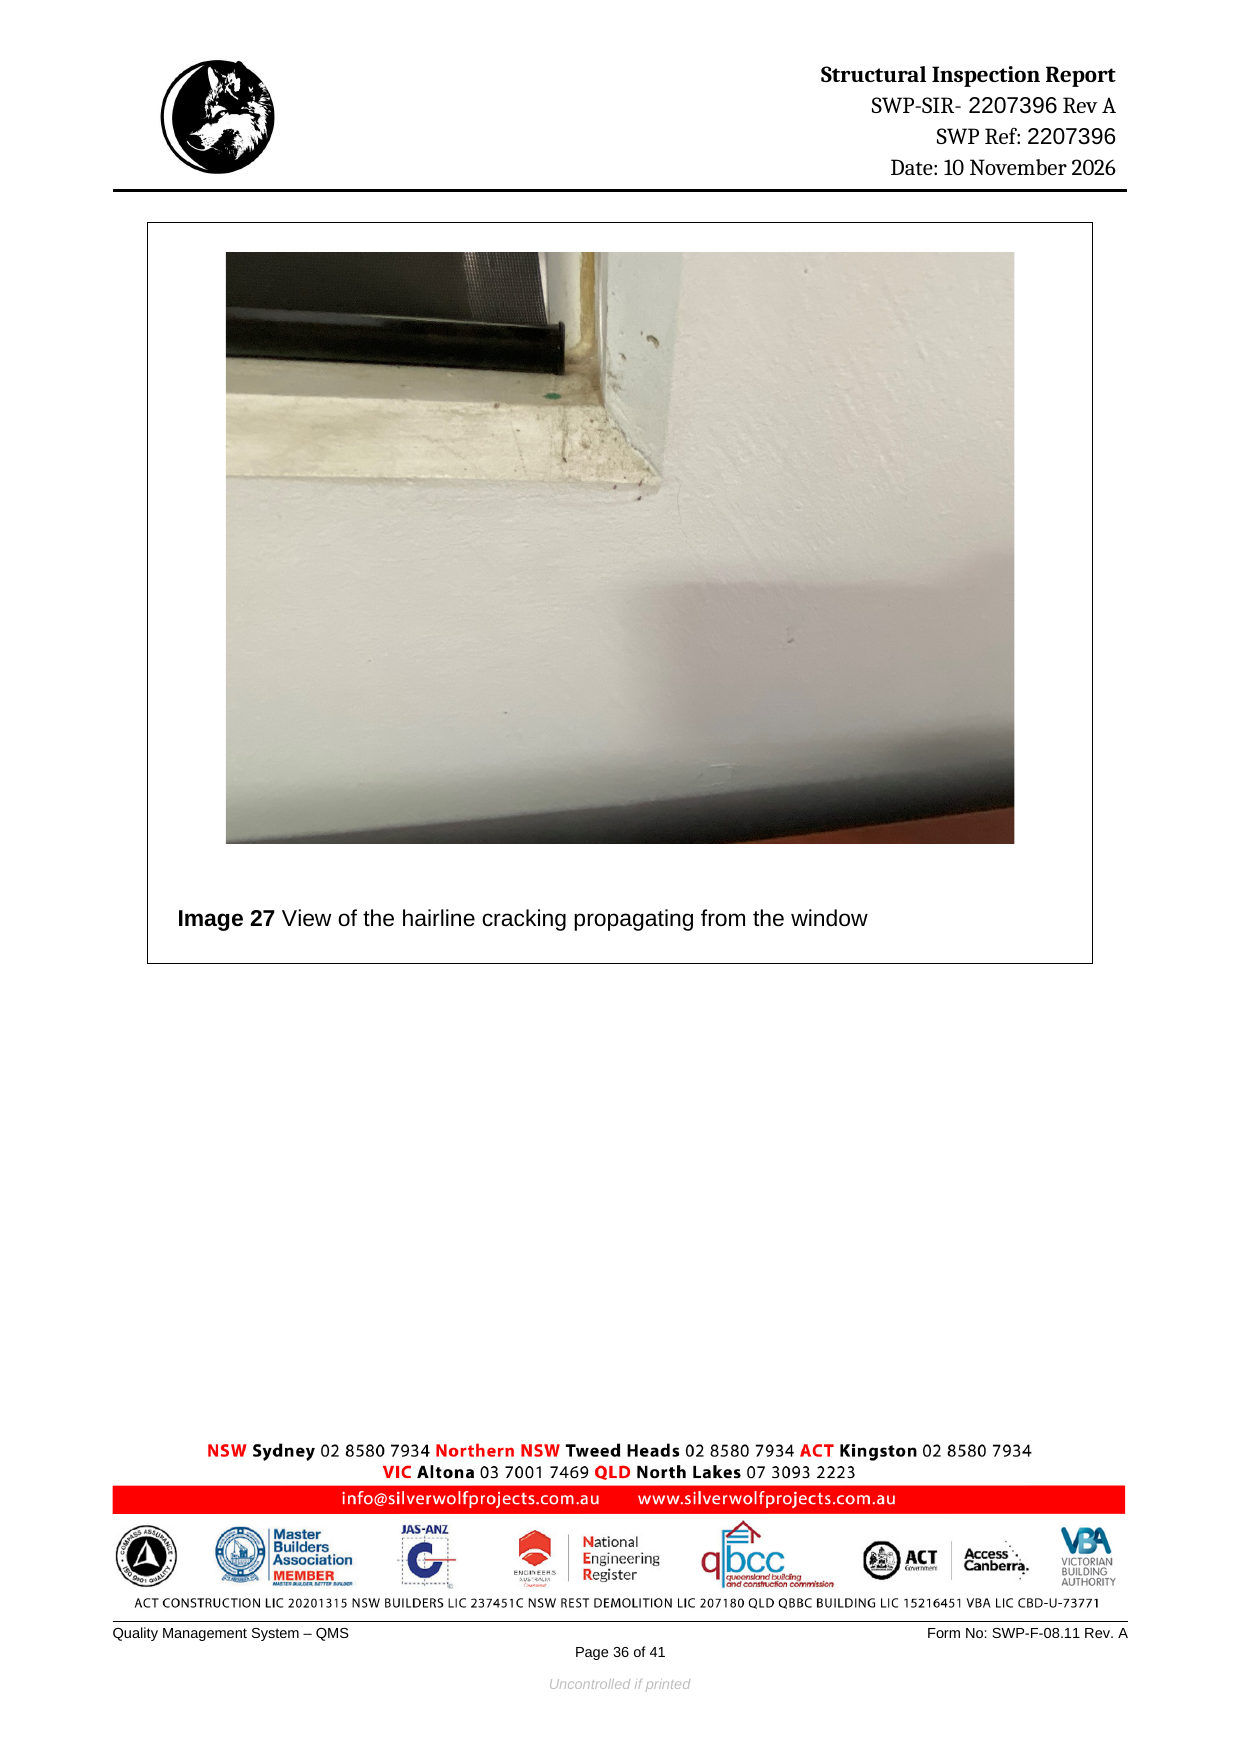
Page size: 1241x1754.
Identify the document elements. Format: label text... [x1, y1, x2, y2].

picture [225, 252, 1015, 844]
picture [112, 1425, 1126, 1618]
table_header [148, 223, 1092, 875]
table_cell Image View of the hairline cracking propagating from the window [148, 875, 1092, 963]
picture [123, 56, 301, 181]
